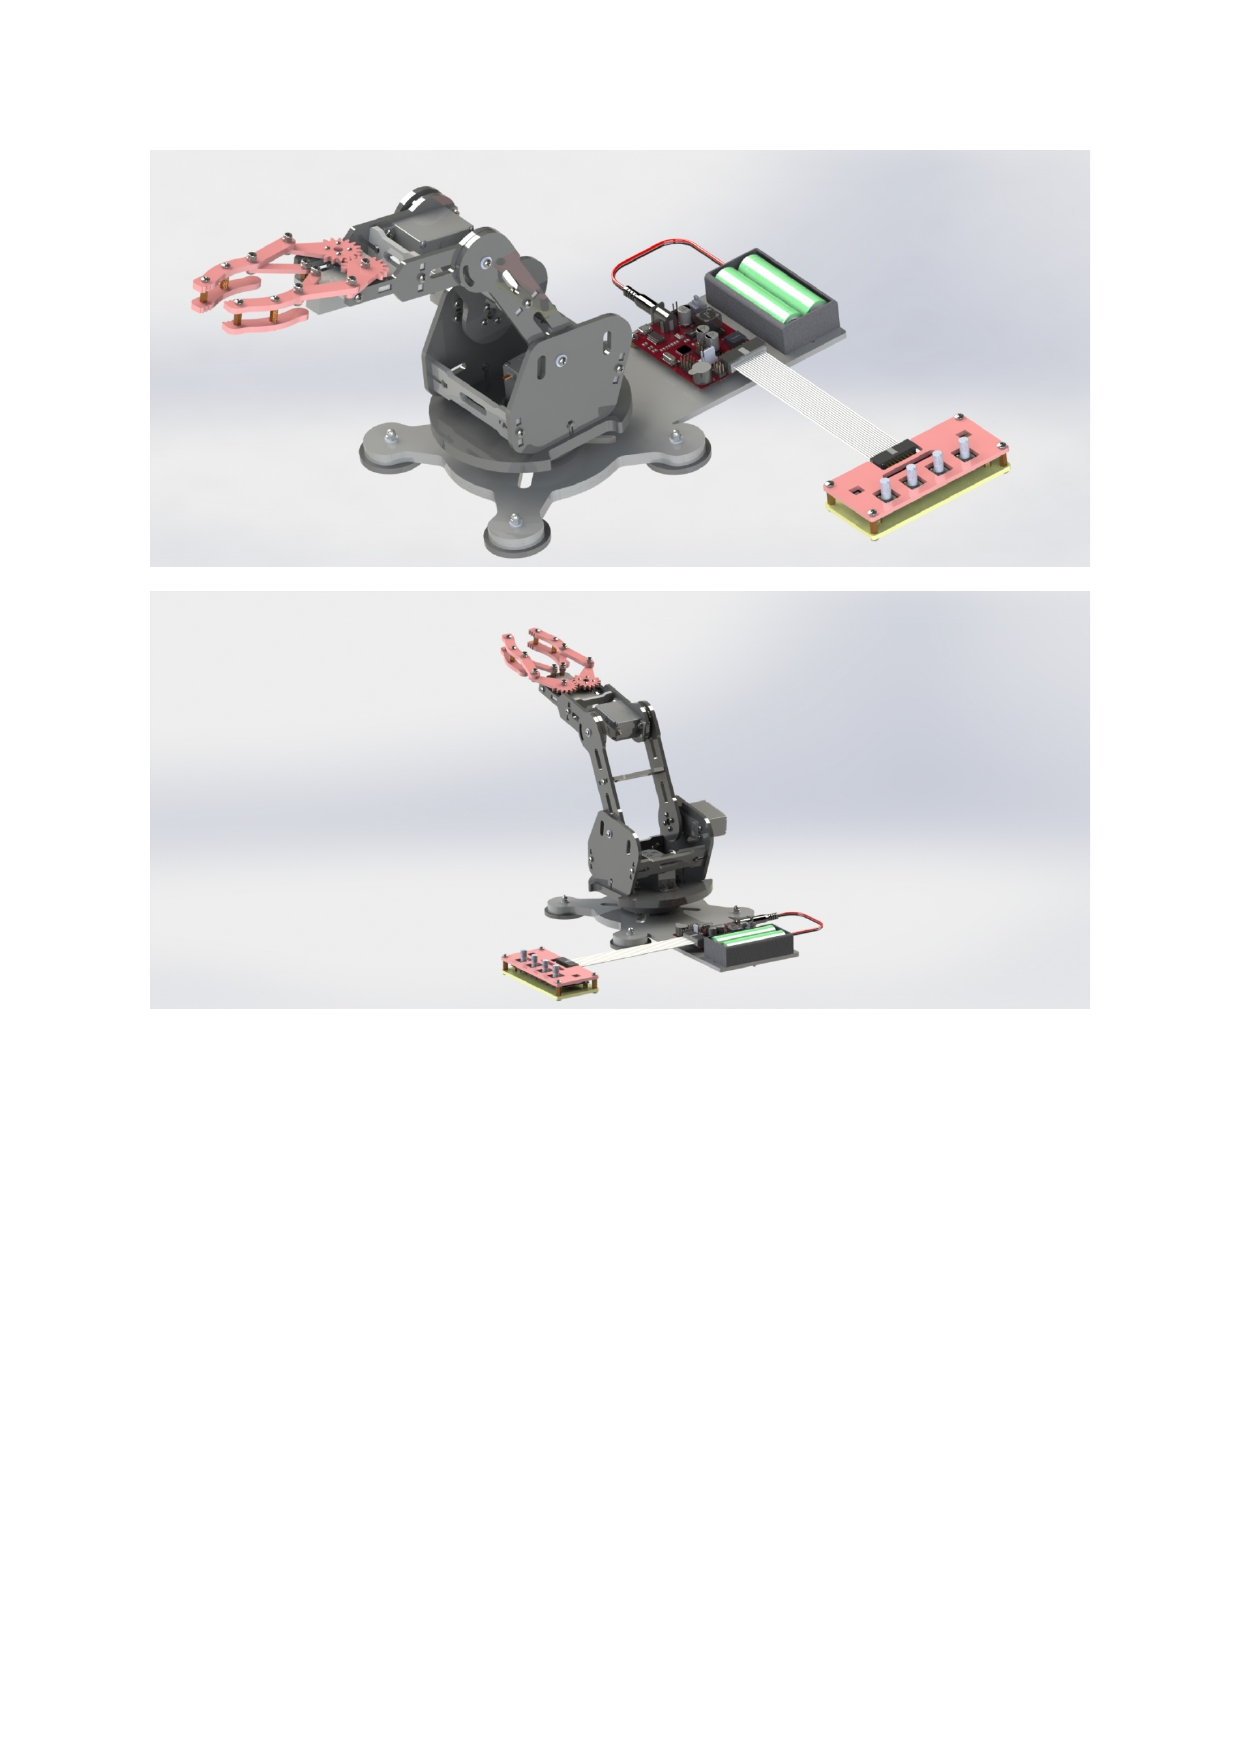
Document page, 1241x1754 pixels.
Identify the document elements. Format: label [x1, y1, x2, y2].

picture [150, 150, 1091, 567]
picture [150, 591, 1091, 1009]
